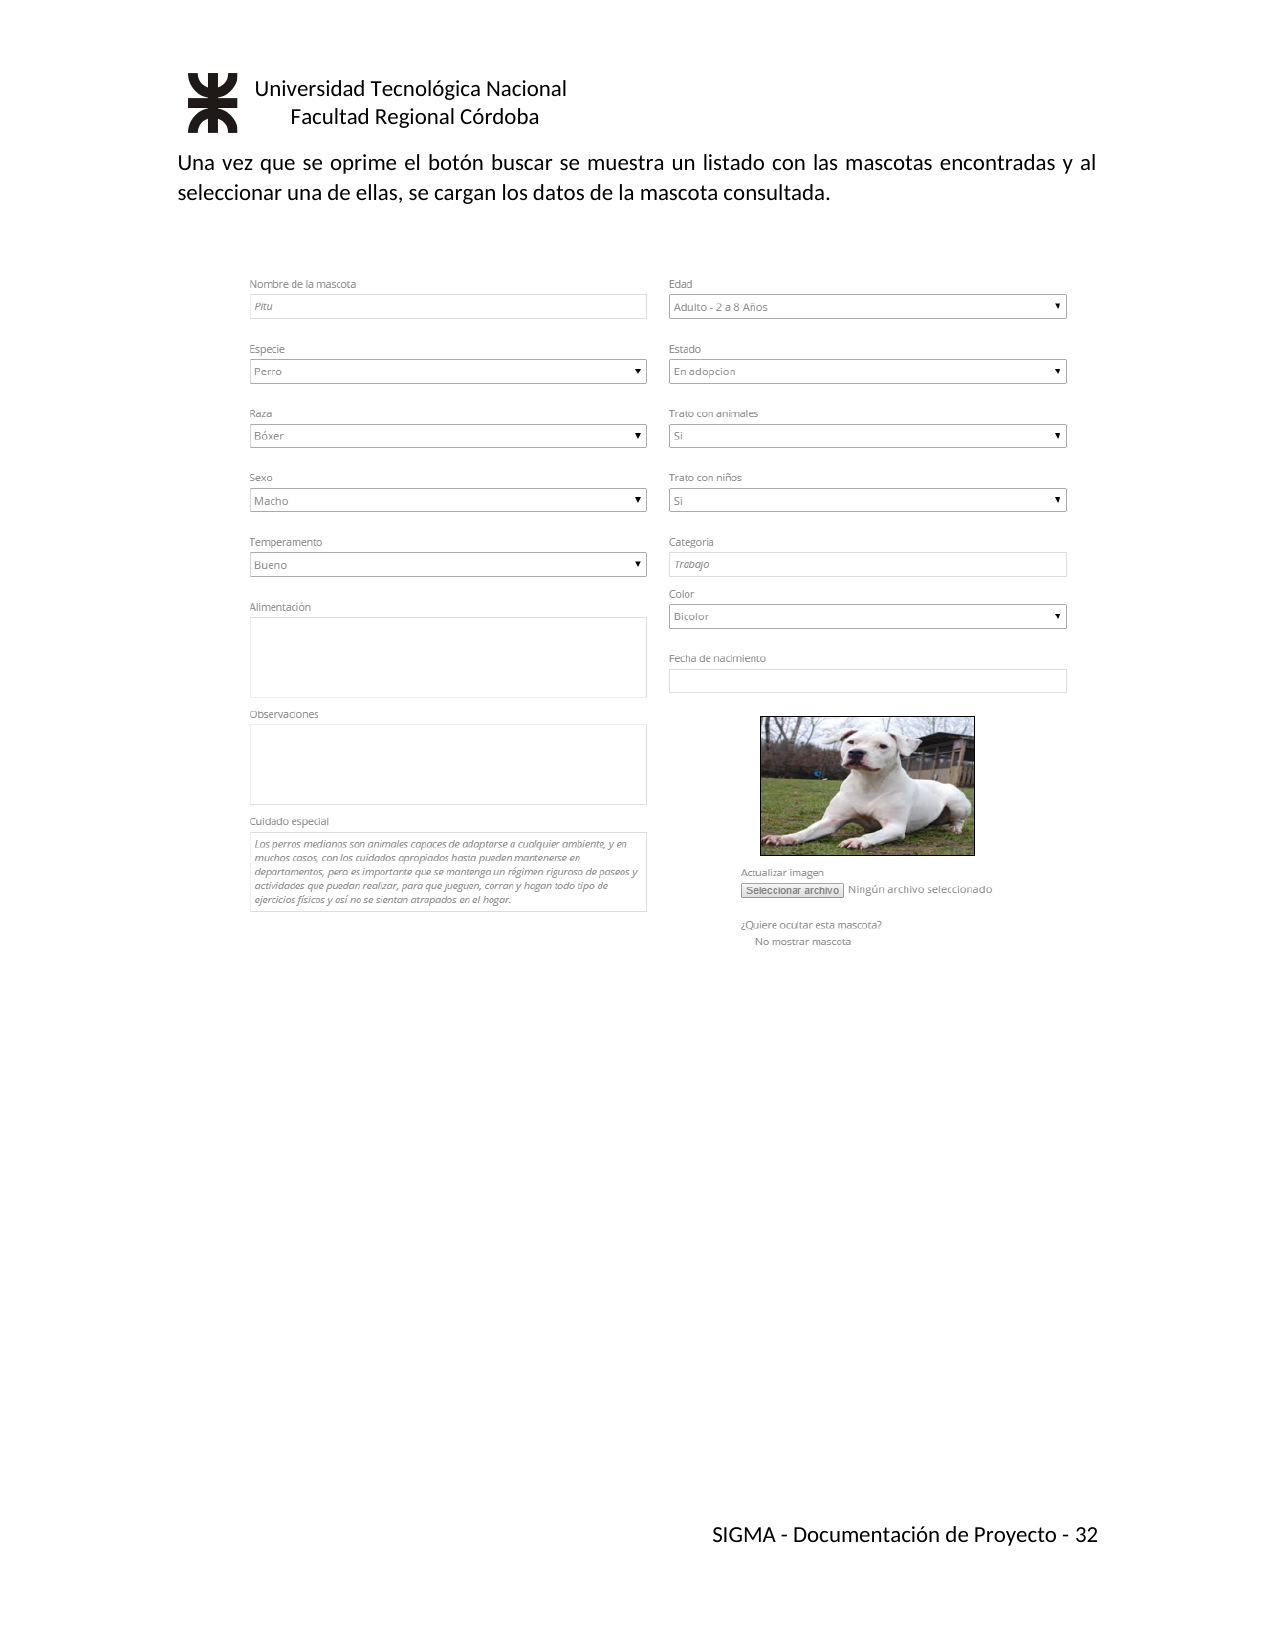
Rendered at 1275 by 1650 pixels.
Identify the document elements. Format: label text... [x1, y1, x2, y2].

picture [188, 73, 238, 133]
picture [177, 271, 1080, 952]
text Una vez que se oprime el botón buscar se muestra un listado con las mascotas encontradas y al seleccionar una de ellas, se cargan los datos de la mascota consultada. [177, 148, 1098, 206]
